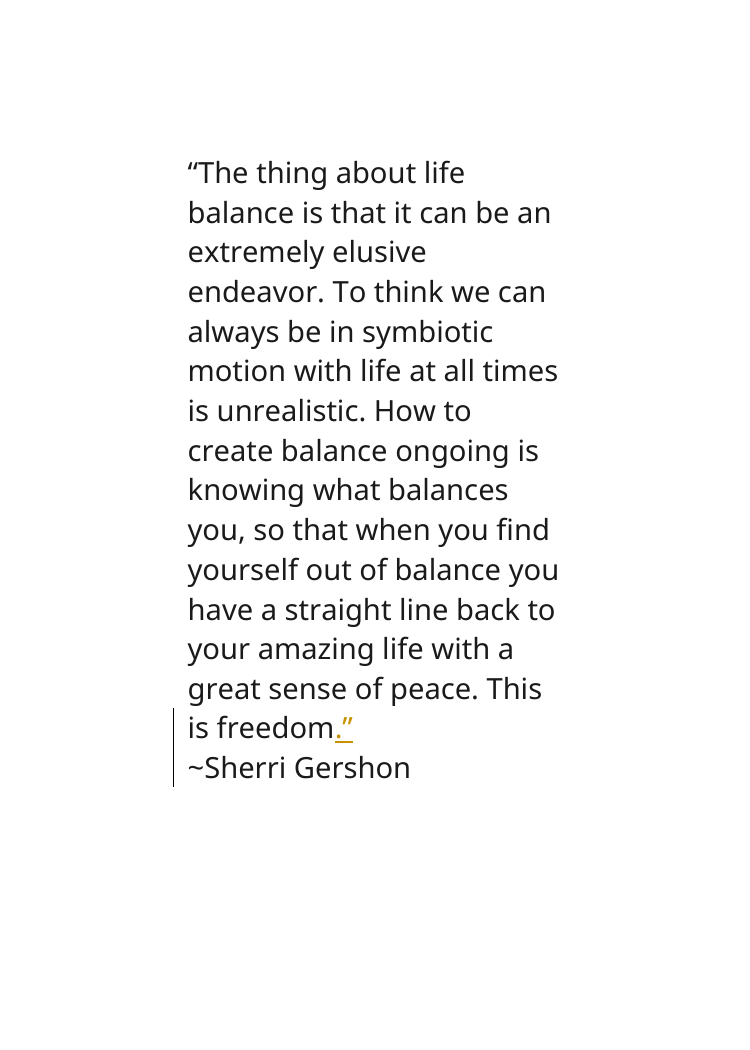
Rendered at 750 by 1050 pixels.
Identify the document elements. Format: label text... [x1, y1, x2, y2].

text “The thing about life balance is that it can be an extremely elusive endeavor. To think we can always be in symbiotic motion with life at all times is unrealistic. How to create balance ongoing is knowing what balances you, so that when you find yourself out of balance you have a straight line back to your amazing life with a great sense of peace. This is freedom [187, 152, 562, 747]
text ~Sherri Gershon [187, 747, 562, 787]
